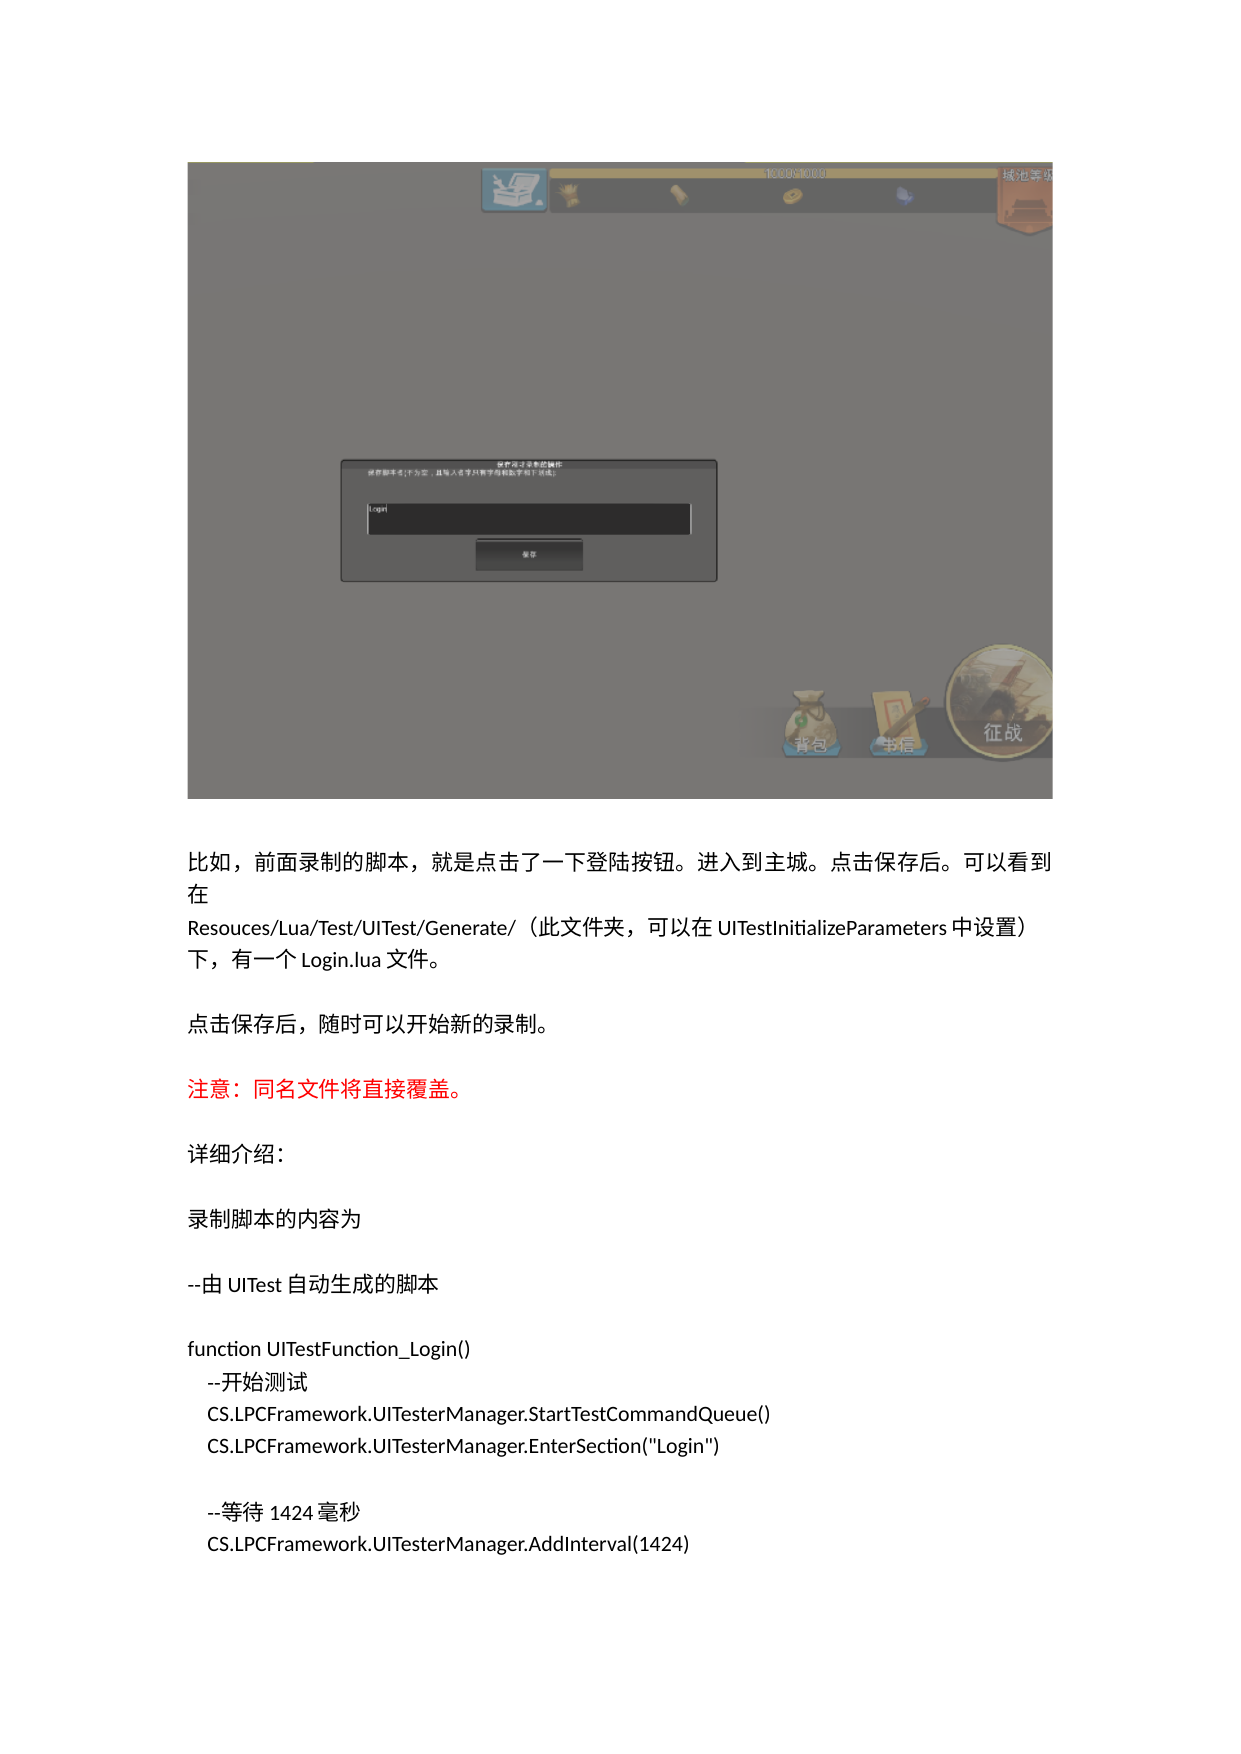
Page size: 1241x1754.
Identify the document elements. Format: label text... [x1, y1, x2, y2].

text 详细介绍： [187, 1137, 1053, 1169]
text --等待1424毫秒 [187, 1494, 1053, 1527]
picture [187, 162, 1053, 799]
text function UITestFunction_Login() [187, 1332, 1053, 1364]
text Resouces/Lua/Test/UITest/Generate/（此文件夹，可以在UITestInitializeParameters中设置） [187, 909, 1053, 942]
text 录制脚本的内容为 [187, 1202, 1053, 1234]
text 下，有一个Login.lua文件。 [187, 942, 1053, 974]
text 比如，前面录制的脚本，就是点击了一下登陆按钮。进入到主城。点击保存后。可以看到在 [187, 844, 1053, 909]
text --由UITest自动生成的脚本 [187, 1267, 1053, 1299]
text CS.LPCFramework.UITesterManager.AddInterval(1424) [187, 1527, 1053, 1559]
text 点击保存后，随时可以开始新的录制。 [187, 1007, 1053, 1039]
text CS.LPCFramework.UITesterManager.EnterSection("Login") [187, 1429, 1053, 1462]
text 注意：同名文件将直接覆盖。 [187, 1072, 1053, 1104]
text CS.LPCFramework.UITesterManager.StartTestCommandQueue() [187, 1397, 1053, 1429]
text --开始测试 [187, 1364, 1053, 1397]
